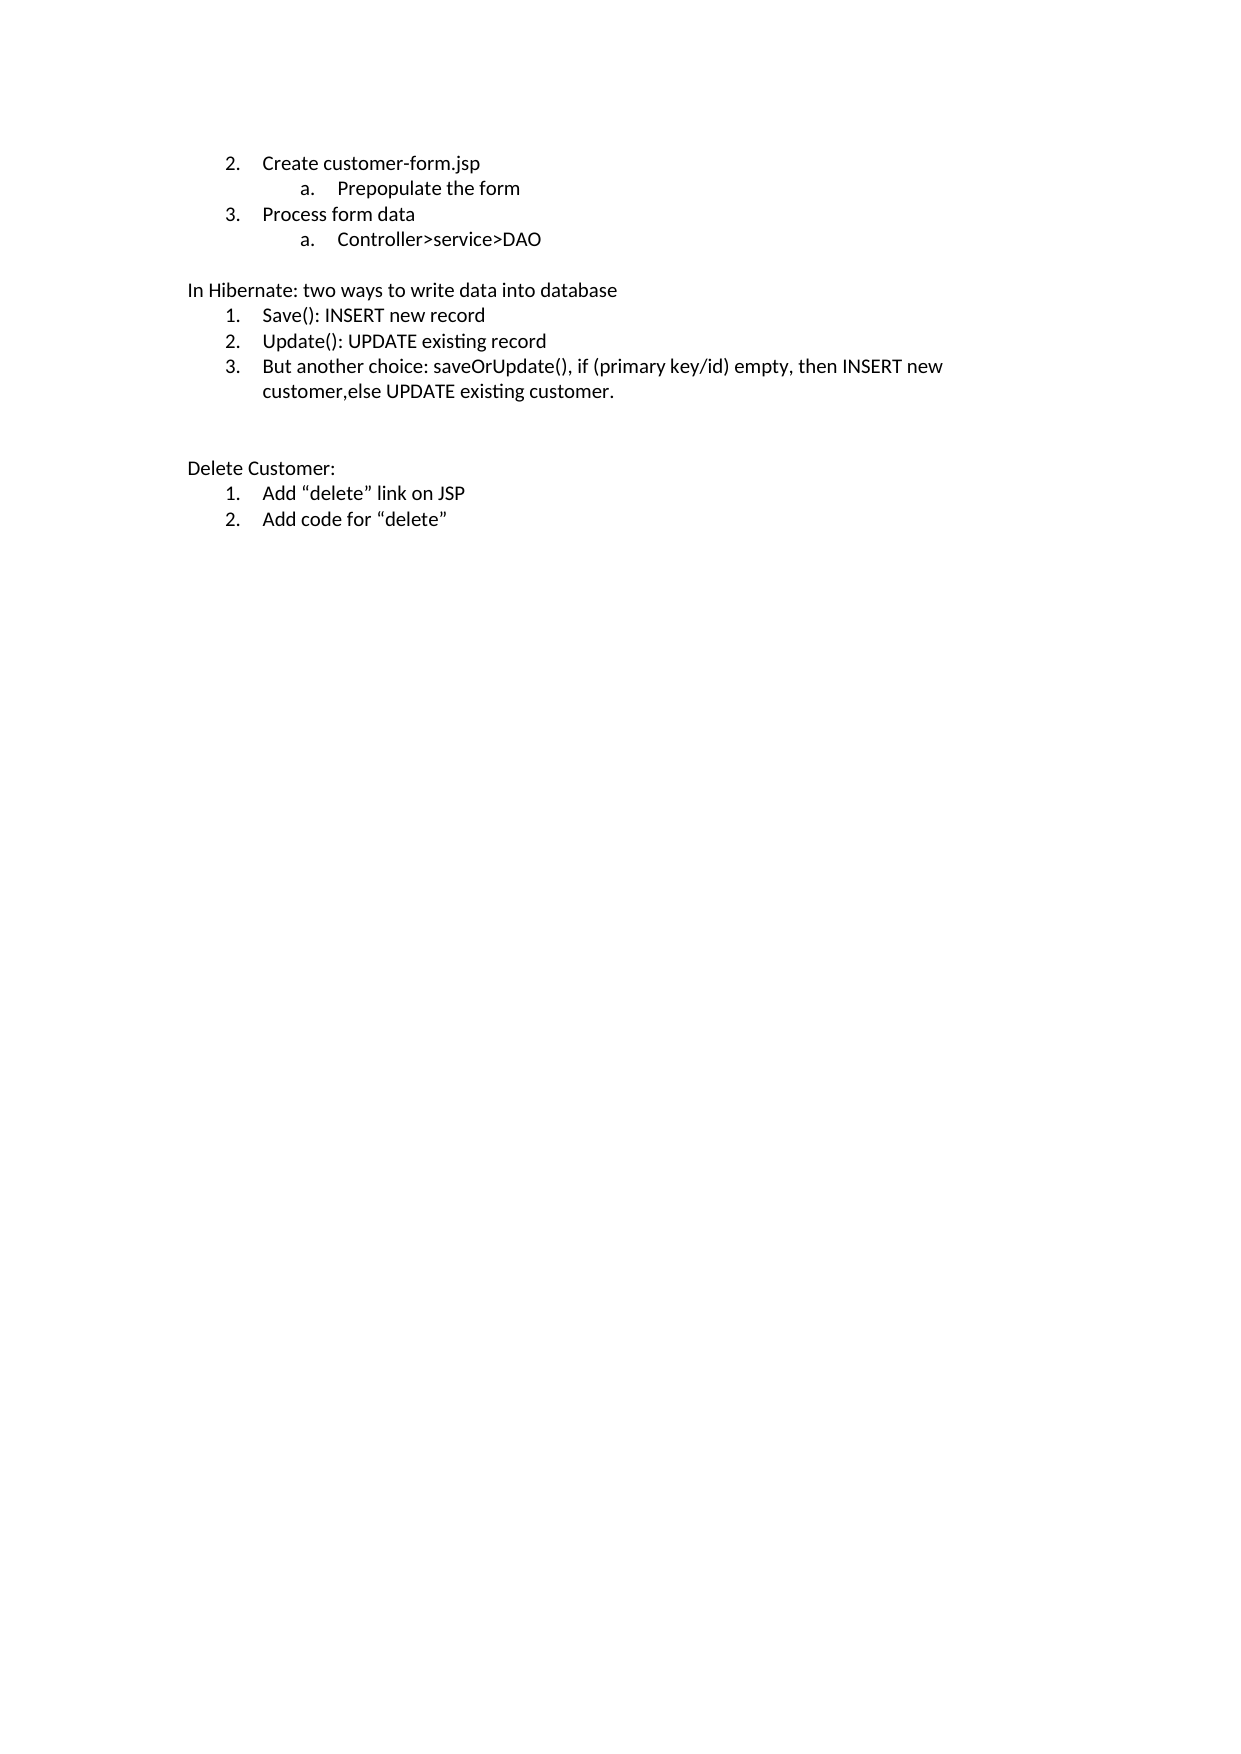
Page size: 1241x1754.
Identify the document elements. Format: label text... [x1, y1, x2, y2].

list But another choice: saveOrUpdate(), if (primary key/id) empty, then INSERT new customer,else UPDATE existing customer. [225, 353, 1053, 404]
text Delete Customer: [187, 455, 1053, 480]
list Prepopulate the form [300, 175, 1053, 201]
list Process form data [225, 201, 1053, 226]
text In Hibernate: two ways to write data into database [187, 277, 1053, 302]
list Update(): UPDATE existing record [225, 328, 1053, 353]
list Create customer-form.jsp [225, 150, 1053, 175]
list Add code for “delete” [225, 506, 1053, 531]
list Save(): INSERT new record [225, 302, 1053, 328]
list Controller>service>DAO [300, 226, 1053, 252]
list Add “delete” link on JSP [225, 480, 1053, 506]
